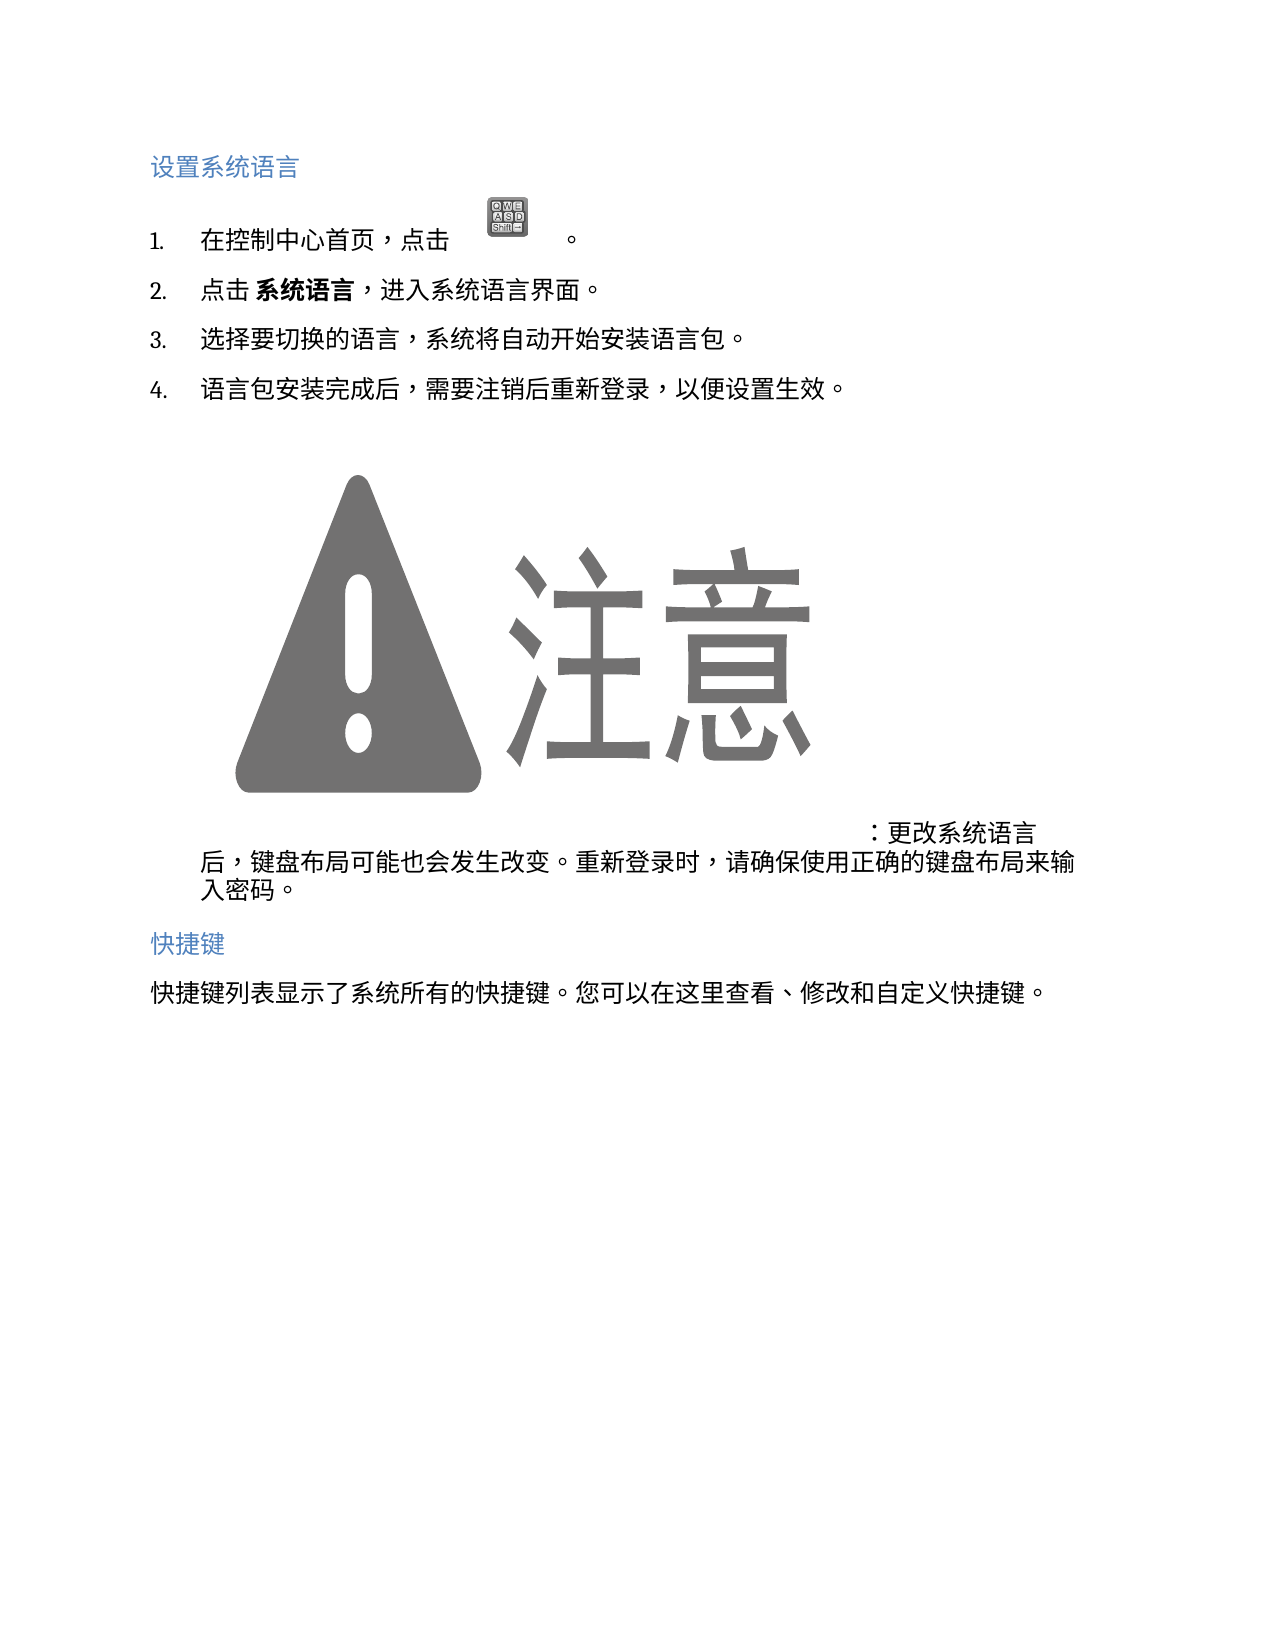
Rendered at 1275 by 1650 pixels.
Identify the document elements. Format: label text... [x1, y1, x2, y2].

text ：更改系统语言后，键盘布局可能也会发生改变。重新登录时，请确保使用正确的键盘布局来输入密码。 [200, 426, 1075, 906]
list 点击 系统语言，进入系统语言界面。 [150, 277, 1125, 306]
text 快捷键列表显示了系统所有的快捷键。您可以在这里查看、修改和自定义快捷键。 [150, 979, 1125, 1008]
subtitle 快捷键 [150, 927, 1125, 961]
list 选择要切换的语言，系统将自动开始安装语言包。 [150, 326, 1125, 355]
list 语言包安装完成后，需要注销后重新登录，以便设置生效。 [150, 376, 1125, 405]
subtitle 设置系统语言 [150, 150, 1125, 184]
list 在控制中心首页，点击 。 [150, 184, 1125, 256]
